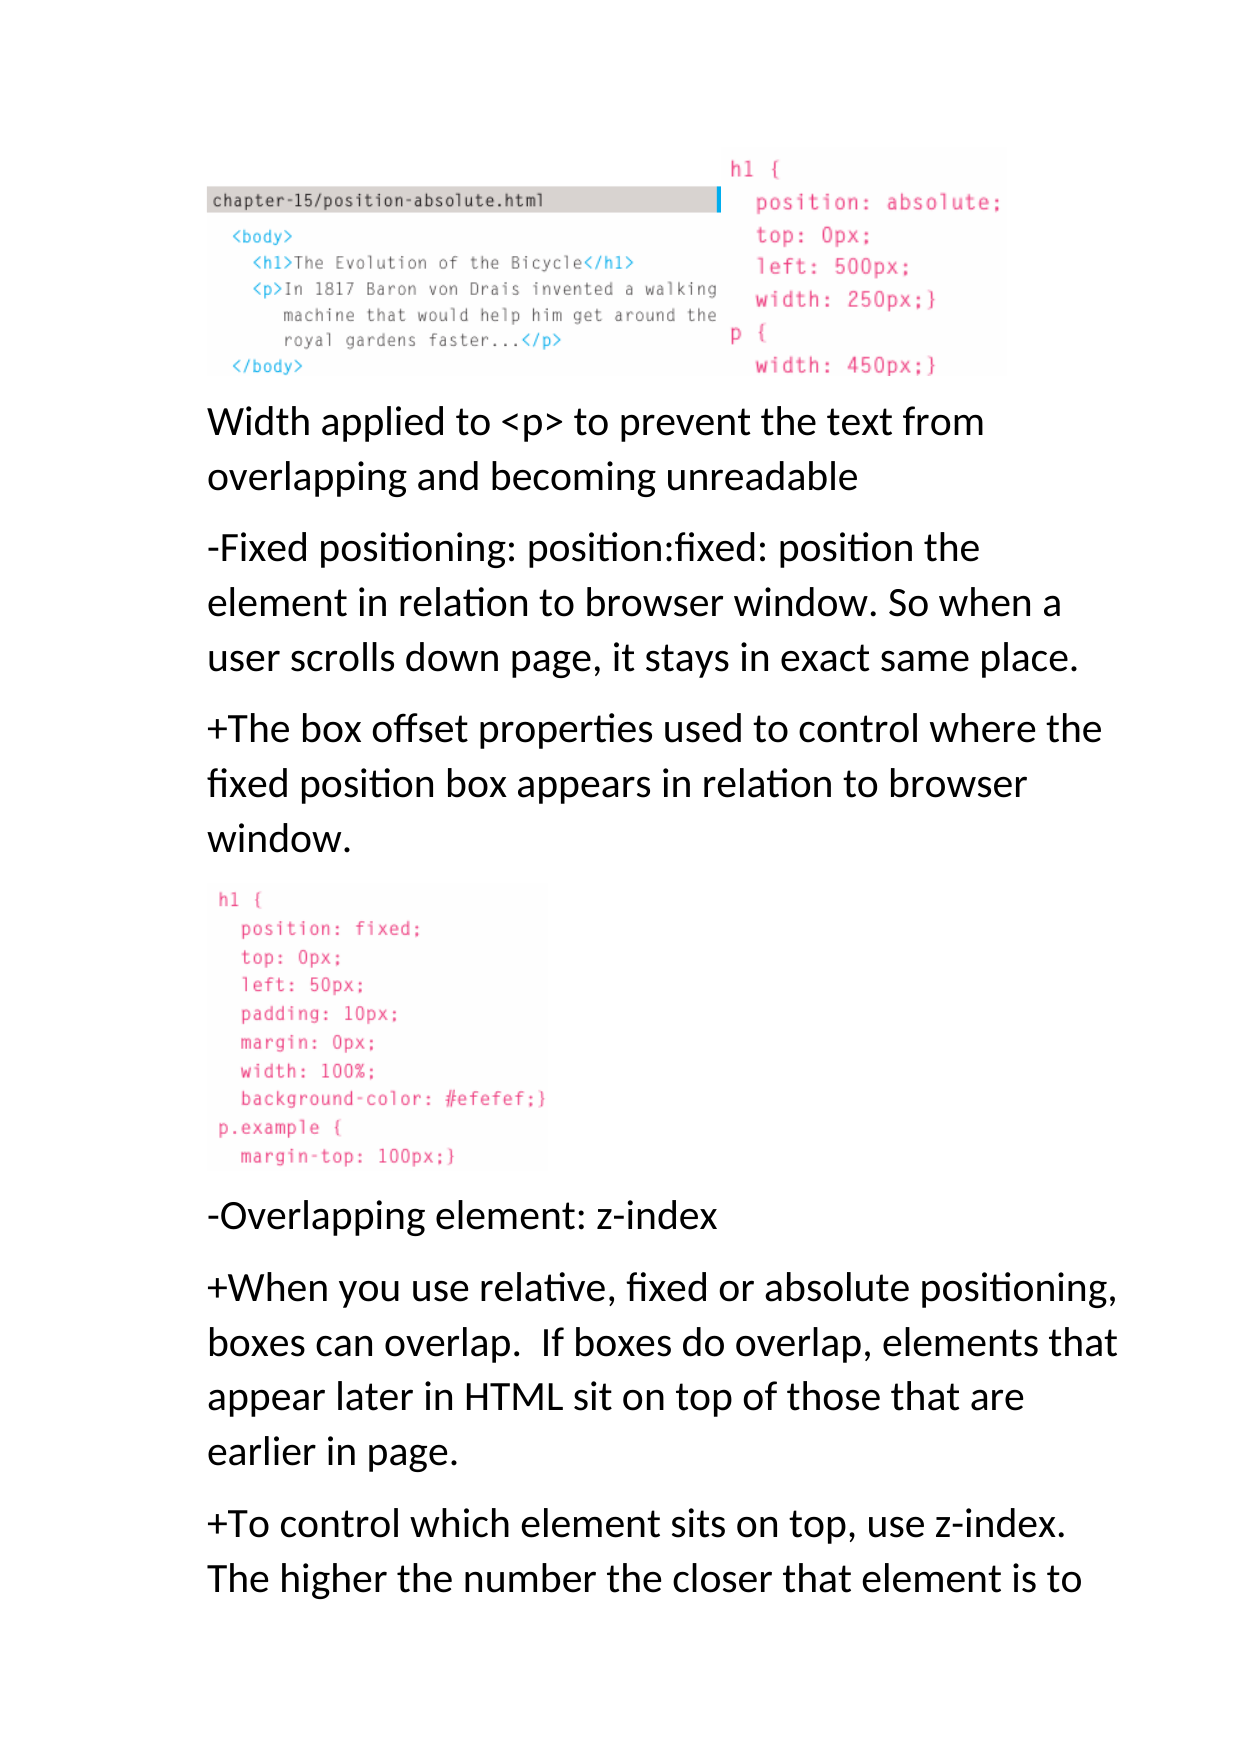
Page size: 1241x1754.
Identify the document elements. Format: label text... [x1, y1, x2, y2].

text Width applied to <p> to prevent the text from overlapping and becoming unreadable [207, 395, 1122, 500]
text +The box offset properties used to control where the fixed position box appears in relation to browser window. [207, 702, 1122, 863]
text +When you use relative, fixed or absolute positioning, boxes can overlap. If boxes do overlap, elements that appear later in HTML sit on top of those that are earlier in page. [207, 1261, 1122, 1476]
text -Fixed positioning: position:fixed: position the element in relation to browser window. So when a user scrolls down page, it stays in exact same place. [207, 521, 1122, 682]
picture [206, 883, 548, 1171]
picture [206, 147, 1008, 376]
text -Overlapping element: z-index [207, 1189, 1122, 1240]
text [207, 1497, 1122, 1603]
